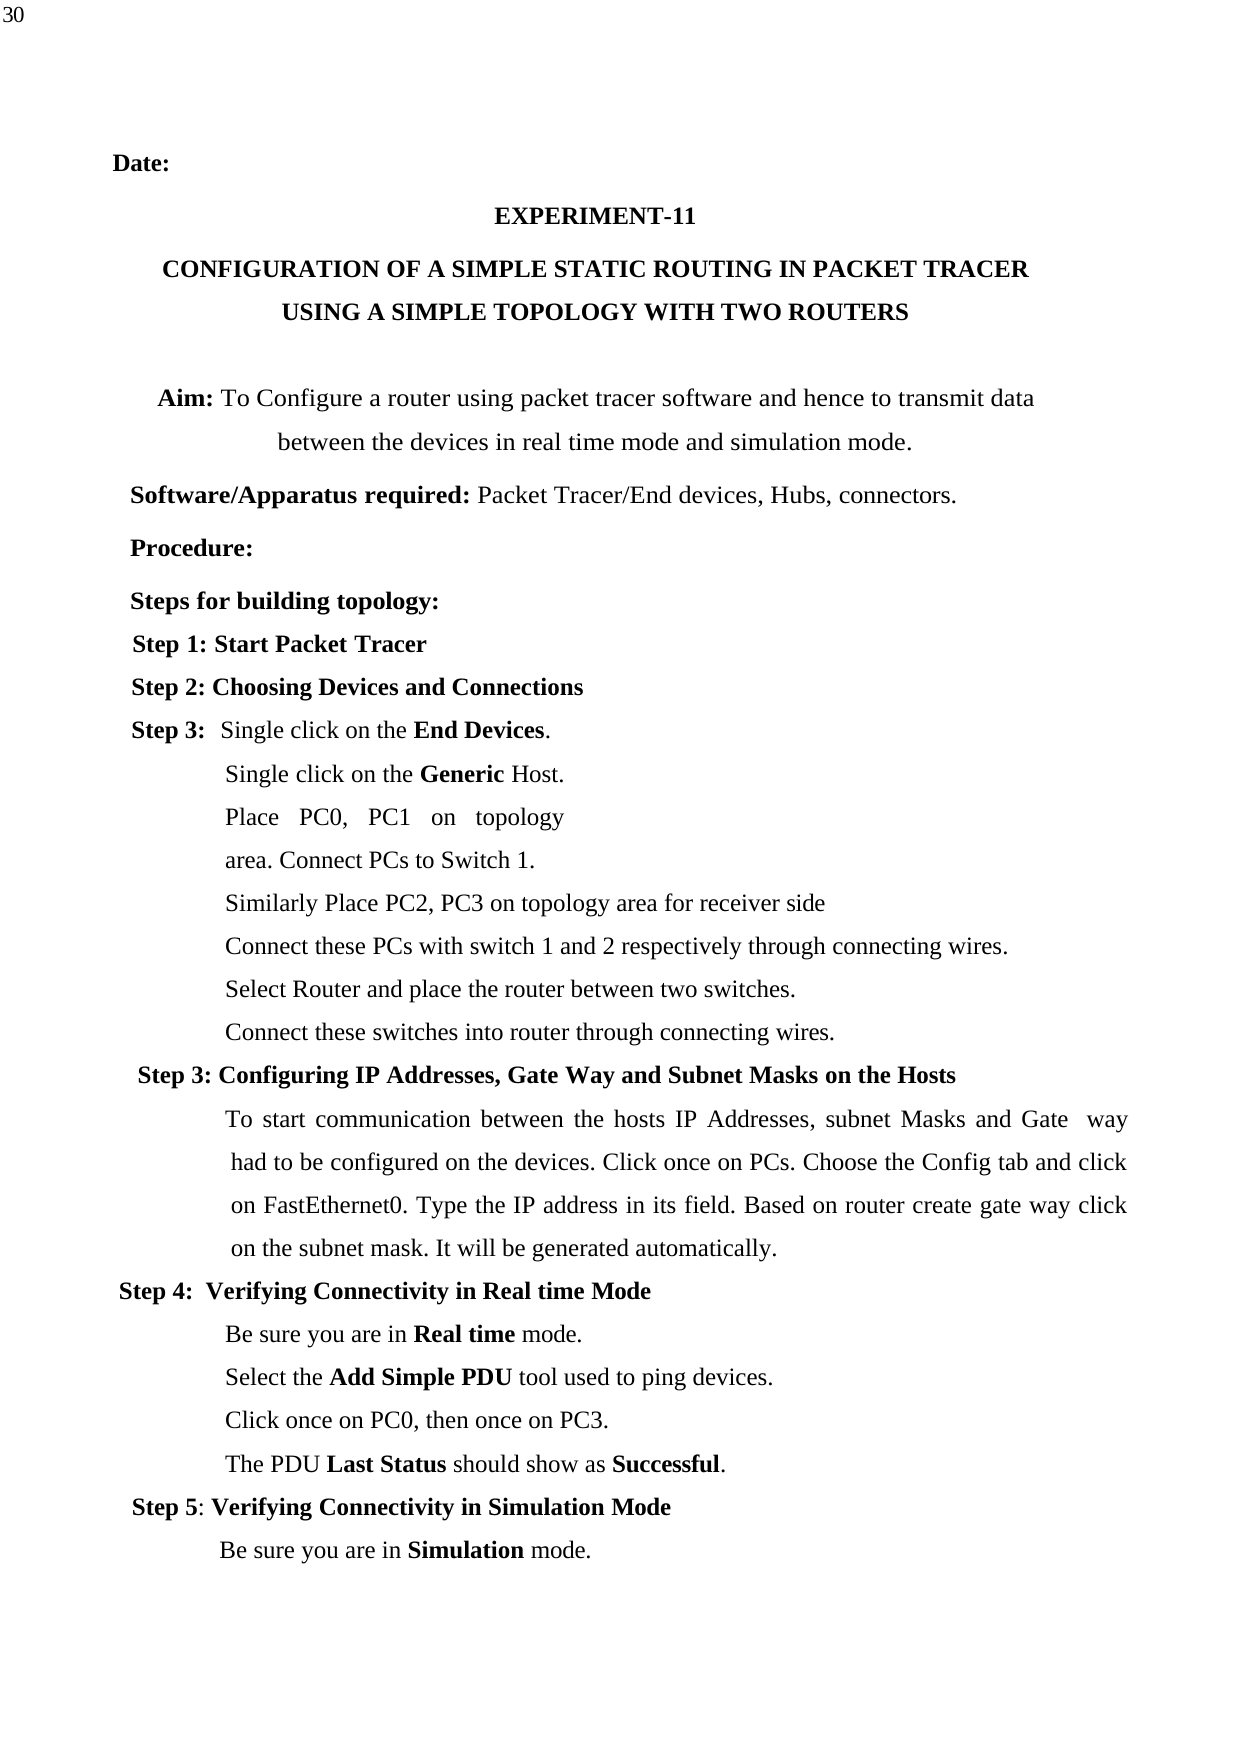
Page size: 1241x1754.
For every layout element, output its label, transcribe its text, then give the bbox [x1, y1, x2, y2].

text Connect these switches into router through connecting wires. [225, 1017, 1137, 1046]
text EXPERIMENT-11 [103, 201, 1088, 230]
text Single click on the Generic Host. Place PC0, PC1 on topology area. Connect PCs to Switch 1. [225, 759, 564, 874]
text Step 3: Configuring IP Addresses, Gate Way and Subnet Masks on the Hosts [137, 1061, 1137, 1089]
text Aim: To Configure a router using packet tracer software and hence to transmit data between the devices in real time mode and simulation mode. [157, 383, 1037, 455]
text Select the Add Simple PDU tool used to ping devices. Click once on PC0, then once on PC3. [225, 1362, 797, 1434]
text Steps for building topology: [130, 586, 1137, 615]
text Step 2: Choosing Devices and Connections Step 3: Single click on the End Devices. [131, 672, 583, 744]
text The PDU Last Status should show as Successful. [225, 1449, 1137, 1477]
text Software/Apparatus required: Packet Tracer/End devices, Hubs, connectors. [130, 480, 1137, 508]
text Be sure you are in Real time mode. [225, 1319, 1137, 1348]
text Step 4: Verifying Connectivity in Real time Mode [119, 1276, 1137, 1305]
text Connect these PCs with switch 1 and 2 respectively through connecting wires. Select Router and place the router between two switches. [225, 931, 1037, 1003]
text Procedure: [130, 533, 1137, 562]
text Similarly Place PC2, PC3 on topology area for receiver side [225, 888, 1137, 917]
text Date: [112, 148, 1137, 177]
text To start communication between the hosts IP Addresses, subnet Masks and Gate way had to be configured on the devices. Click once on PCs. Choose the Config tab and click on FastEthernet0. Type the IP address in its field. Based on router create gate way click on the subnet mask. It will be generated automatically. [225, 1104, 1128, 1262]
text Step 1: Start Packet Tracer [132, 629, 1137, 658]
text Be sure you are in Simulation mode. [103, 1535, 708, 1564]
text Step 5: Verifying Connectivity in Simulation Mode [103, 1492, 699, 1521]
text CONFIGURATION OF A SIMPLE STATIC ROUTING IN PACKET TRACER USING A SIMPLE TOPOLOGY WITH TWO ROUTERS [162, 254, 1037, 326]
